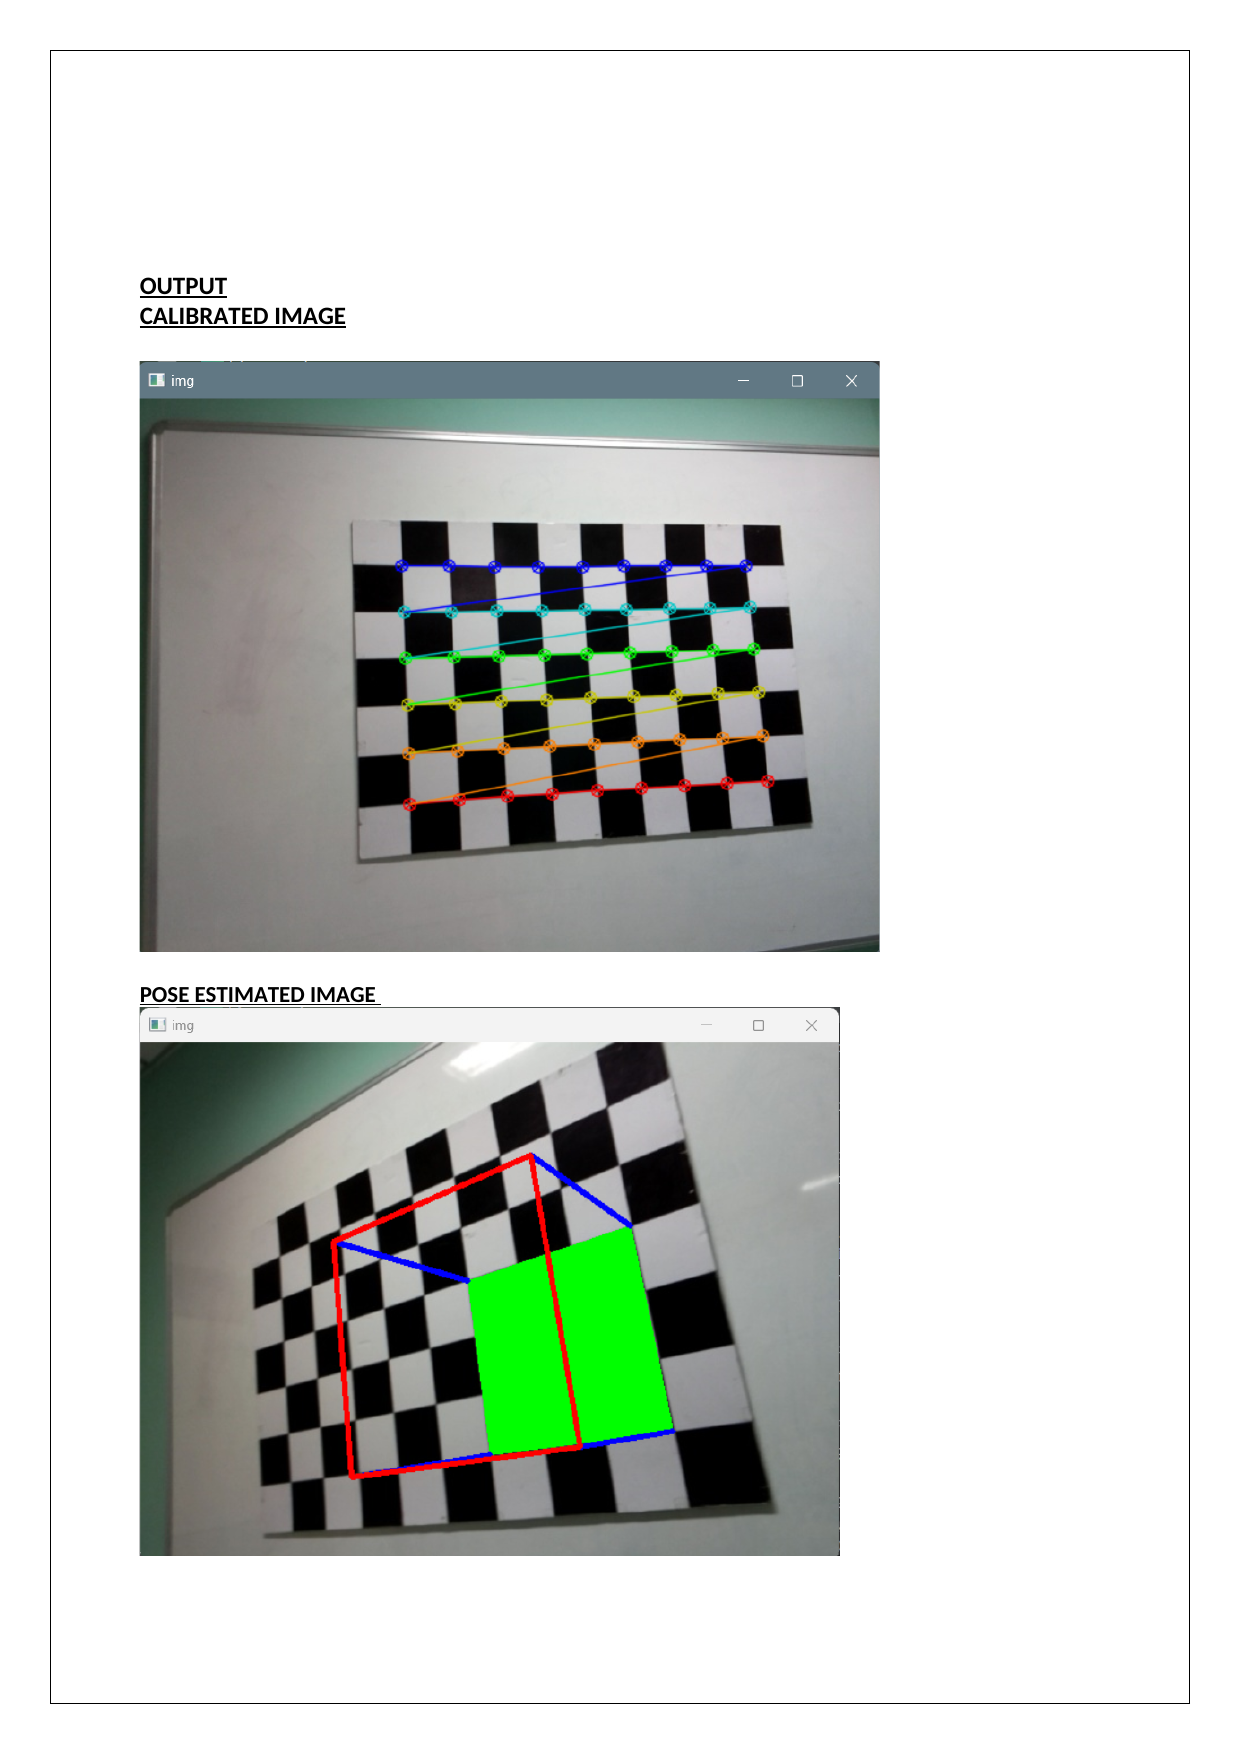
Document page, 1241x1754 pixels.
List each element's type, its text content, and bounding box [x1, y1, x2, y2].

text OUTPUT [139, 270, 1101, 301]
picture [139, 361, 880, 952]
text POSE ESTIMATED IMAGE [139, 980, 1101, 1008]
text CALIBRATED IMAGE [139, 301, 1101, 331]
picture [139, 1007, 841, 1556]
